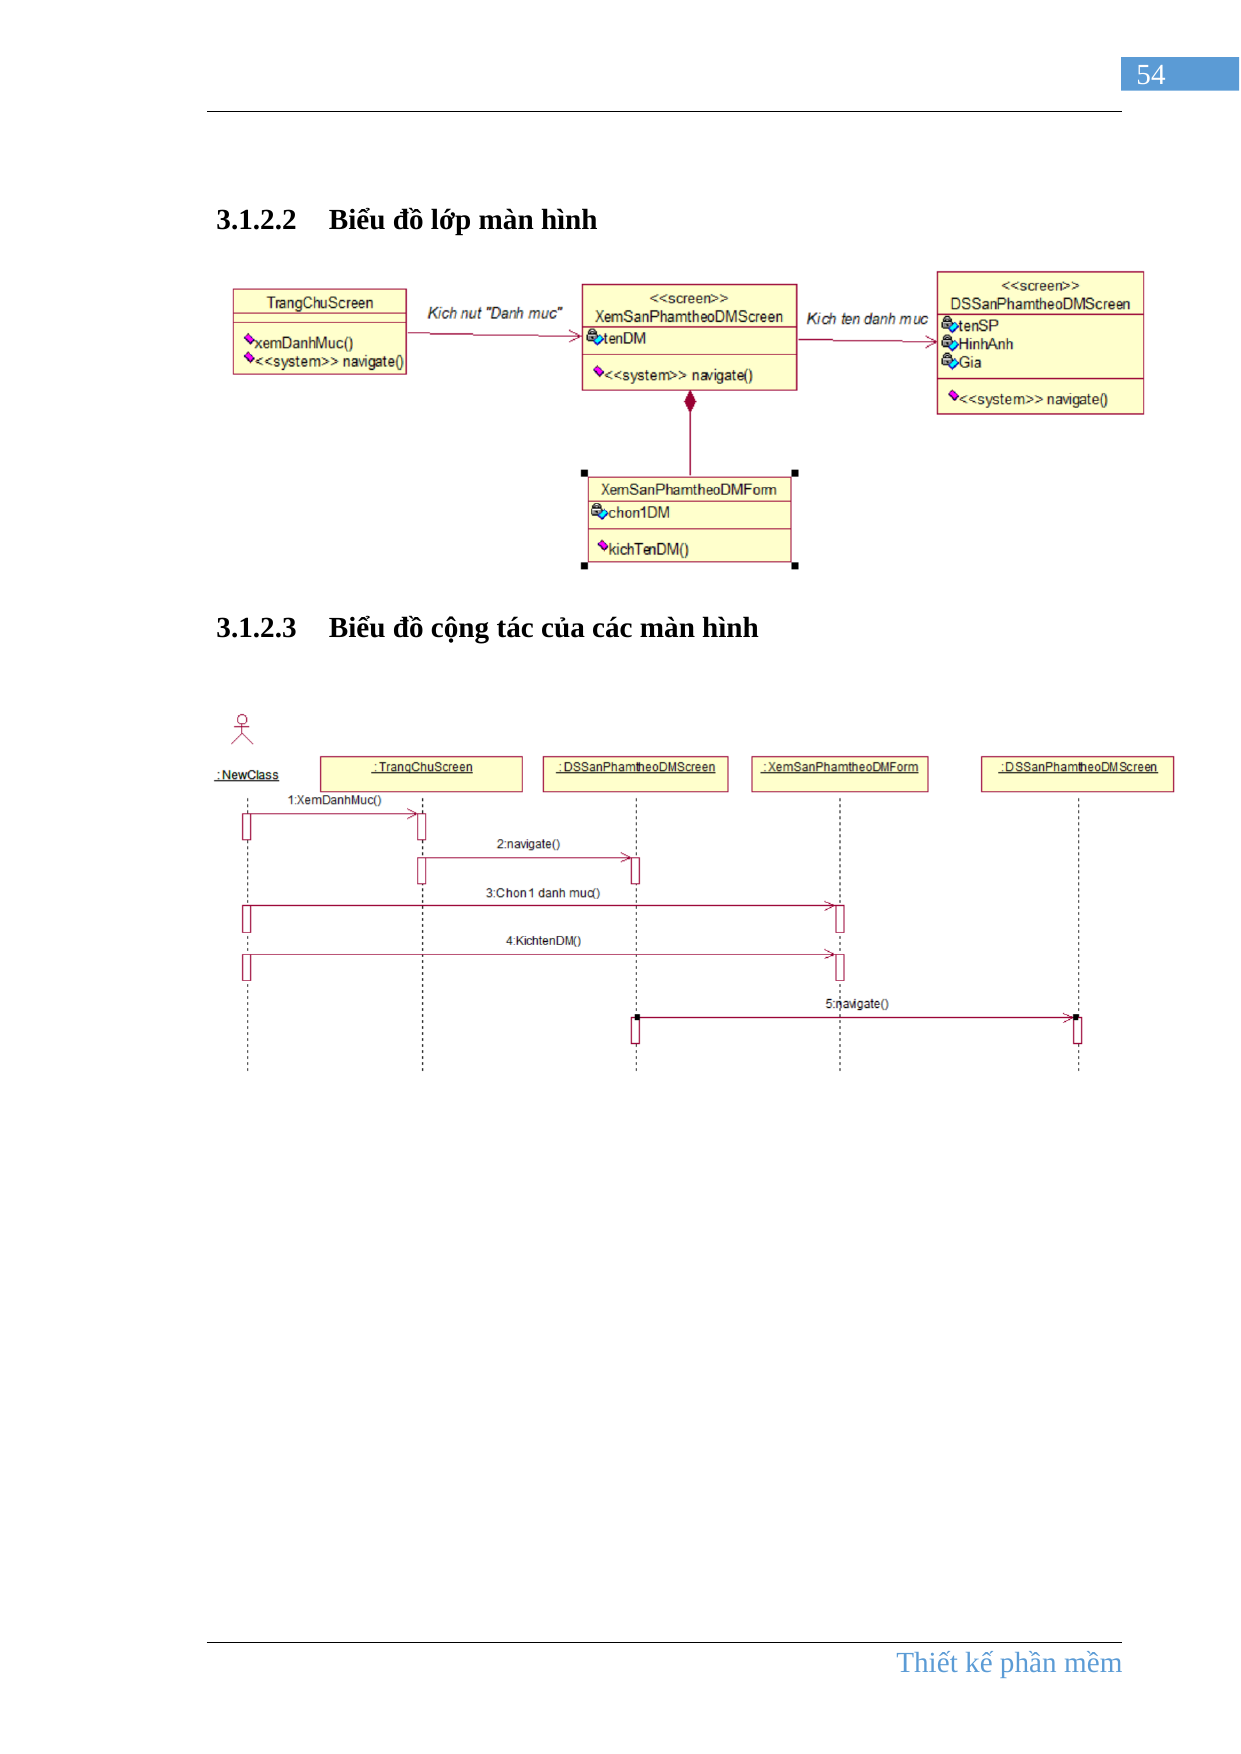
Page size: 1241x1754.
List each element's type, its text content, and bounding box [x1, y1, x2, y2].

picture [206, 252, 1186, 589]
subtitle Biểu đồ lớp màn hình [216, 202, 1122, 236]
subtitle Biểu đồ cộng tác của các màn hình [216, 610, 1122, 643]
picture [206, 710, 1185, 1088]
